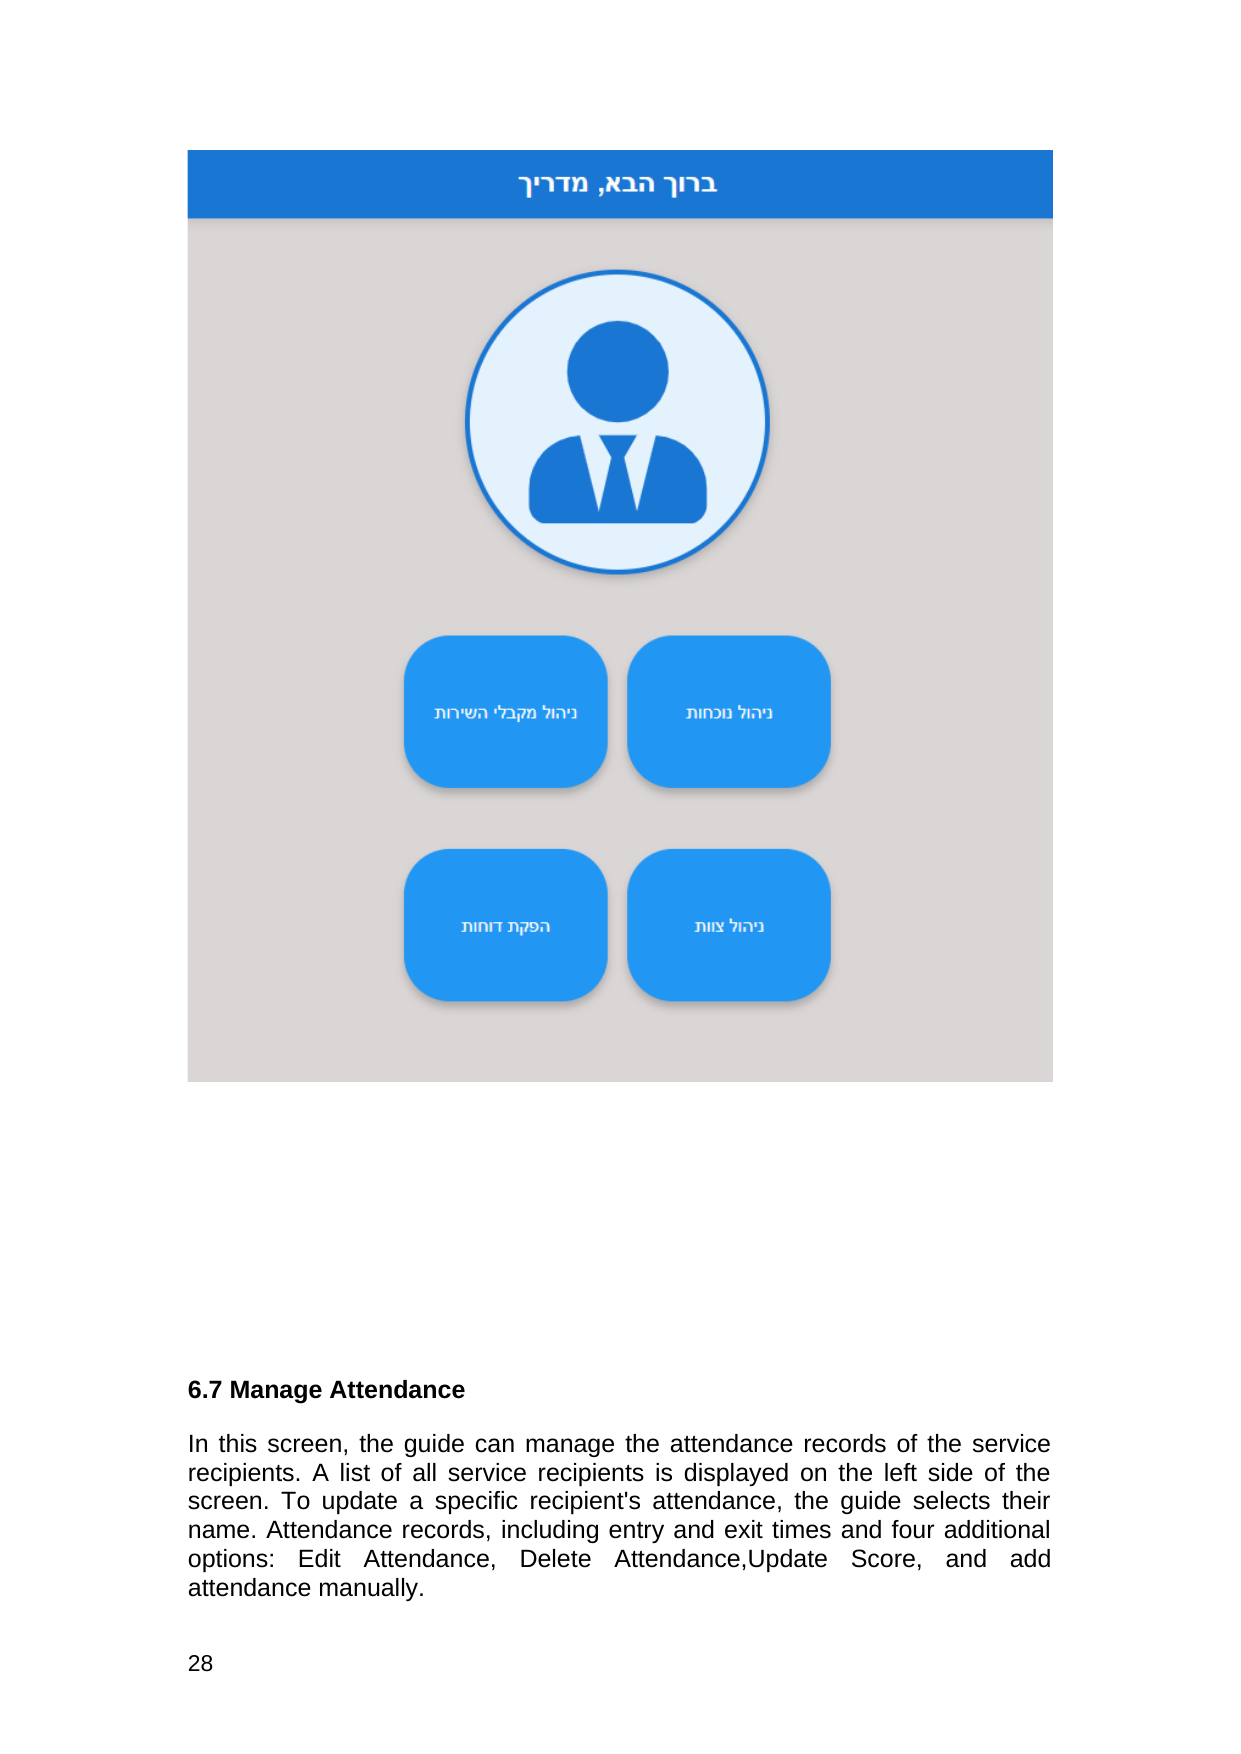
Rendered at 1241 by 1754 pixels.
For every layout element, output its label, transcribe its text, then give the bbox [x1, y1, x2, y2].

picture [187, 150, 1053, 1082]
text In this screen, the guide can manage the attendance records of the service recipients. A list of all service recipients is displayed on the left side of the screen. To update a specific recipient's attendance, the guide selects their name. Attendance records, including entry and exit times and four additional options: Edit Attendance, Delete Attendance,Update Score, and add attendance manually. [188, 1429, 1052, 1601]
subtitle 6.7 Manage Attendance [188, 1375, 1052, 1404]
